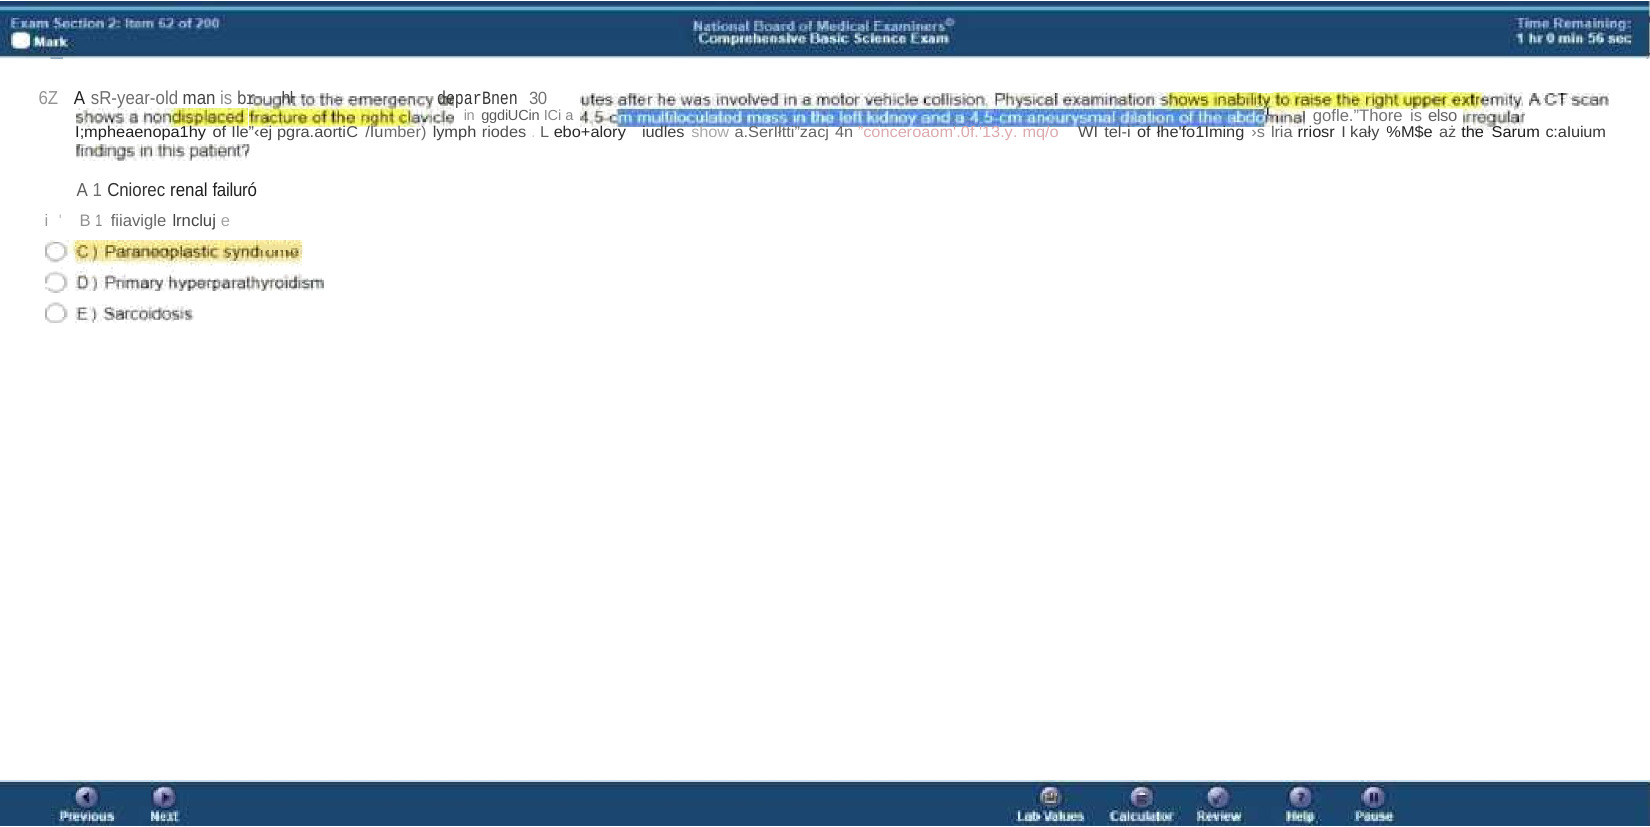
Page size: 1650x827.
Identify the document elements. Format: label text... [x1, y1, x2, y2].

picture [249, 109, 454, 124]
text i ' B 1 fiiavigle lrncluj e [44, 211, 1612, 230]
text 6Z A sR-year-old man is br hl deparBnen 30 [38, 88, 1612, 109]
picture [0, 780, 1650, 826]
picture [76, 144, 250, 159]
picture [45, 240, 324, 323]
picture [0, 1, 1650, 59]
text A 1 Cniorec renal failuró [76, 159, 1612, 200]
text in ggdiUCin ICi a [463, 109, 1612, 124]
picture [76, 109, 248, 124]
text I;mpheaenopa1hy of Ile”‹ej pgra.aortiC /Iumber) lymph riodes . L ebo+alory iudles show a.SerIłtti”zacj 4n ”conceroaom'.0f.'13.y. mq/o WI tel-i of łhe'fo1Iming ›s lria rriosr I kały %M$e aż the Sarum c:aIuium [75, 124, 1612, 141]
